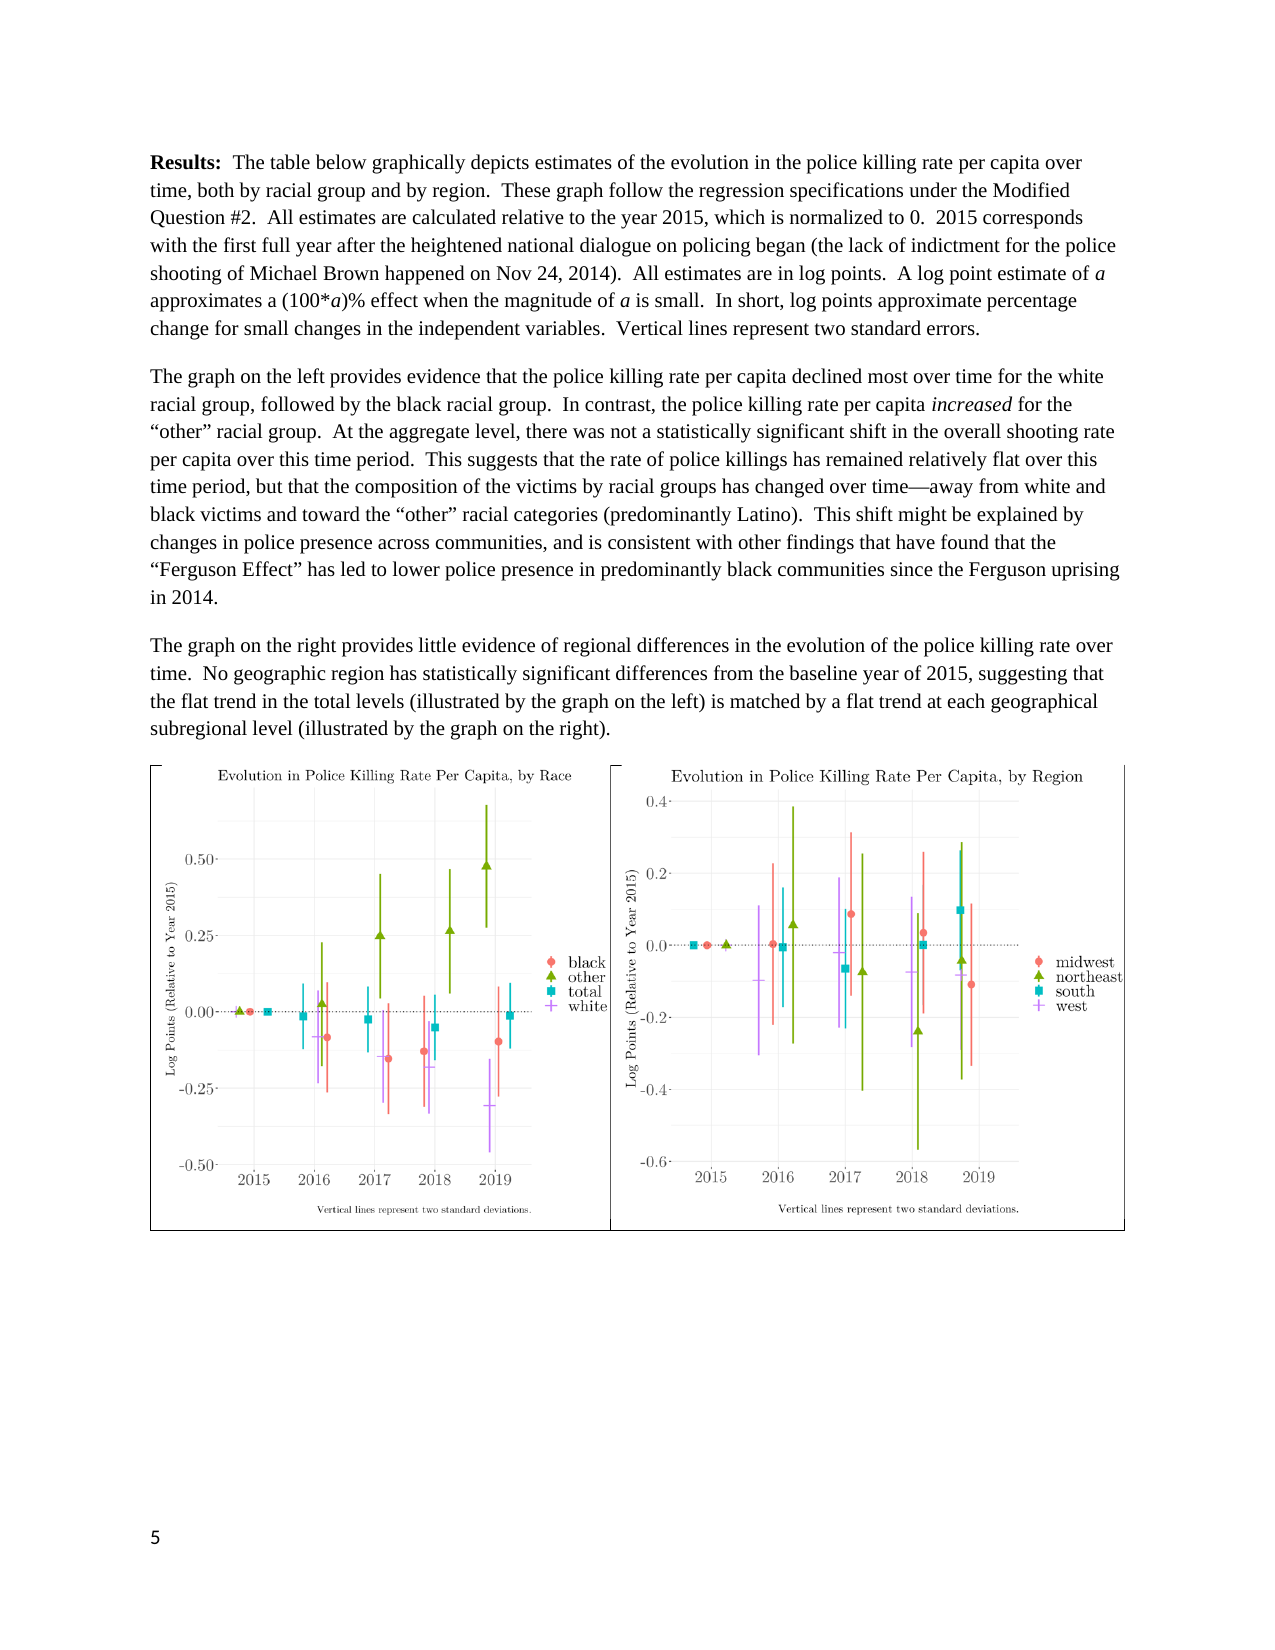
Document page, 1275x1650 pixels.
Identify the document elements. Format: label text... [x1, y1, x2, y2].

text The graph on the right provides little evidence of regional differences in the evolution of the police killing rate over time. No geographic region has statistically significant differences from the baseline year of 2015, suggesting that the flat trend in the total levels (illustrated by the graph on the left) is matched by a flat trend at each geographical subregional level (illustrated by the graph on the right). [150, 633, 1125, 740]
text The graph on the left provides evidence that the police killing rate per capita declined most over time for the white racial group, followed by the black racial group. In contrast, the police killing rate per capita increased for the “other” racial group. At the aggregate level, there was not a statistically significant shift in the overall shooting rate per capita over this time period. This suggests that the rate of police killings has remained relatively flat over this time period, but that the composition of the victims by racial groups has changed over time—away from white and black victims and toward the “other” racial categories (predominantly Latino). This shift might be explained by changes in police presence across communities, and is consistent with other findings that have found that the “Ferguson Effect” has led to lower police presence in predominantly black communities since the Ferguson uprising in 2014. [150, 364, 1125, 609]
text Results: The table below graphically depicts estimates of the evolution in the police killing rate per capita over time, both by racial group and by region. These graph follow the regression specifications under the Modified Question #2. All estimates are calculated relative to the year 2015, which is normalized to 0. 2015 corresponds with the first full year after the heightened national dialogue on policing began (the lack of indictment for the police shooting of Michael Brown happened on Nov 24, 2014). All estimates are in log points. A log point estimate of a approximates a (100*a)% effect when the magnitude of a is small. In short, log points approximate percentage change for small changes in the independent variables. Vertical lines represent two standard errors. [150, 150, 1125, 340]
picture [621, 765, 1125, 1219]
table_header [611, 766, 1124, 1229]
table_header [151, 766, 610, 1229]
picture [161, 765, 611, 1219]
